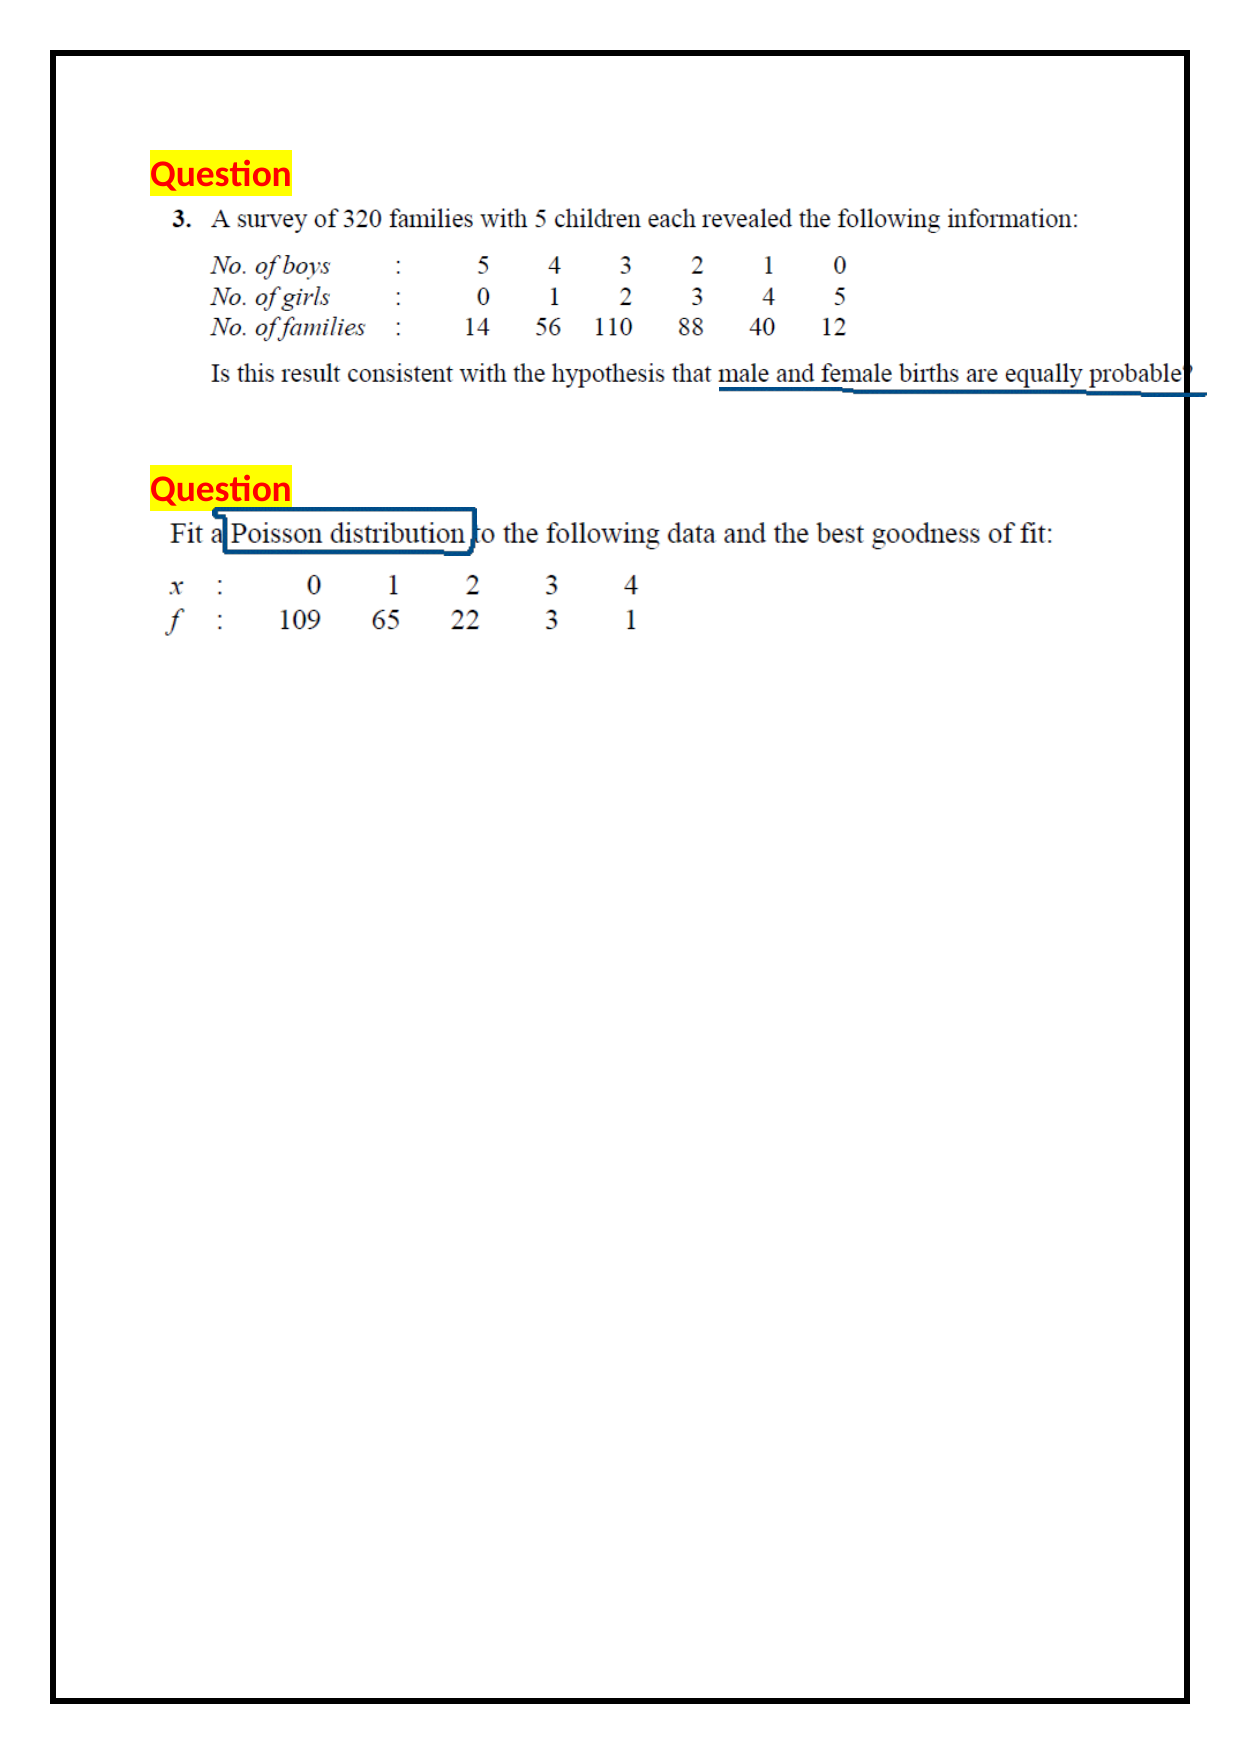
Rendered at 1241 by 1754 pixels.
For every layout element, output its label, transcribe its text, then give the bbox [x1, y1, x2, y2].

picture [150, 507, 1091, 646]
text Question [150, 150, 1090, 198]
picture [150, 198, 1241, 397]
text Question [150, 415, 1090, 512]
